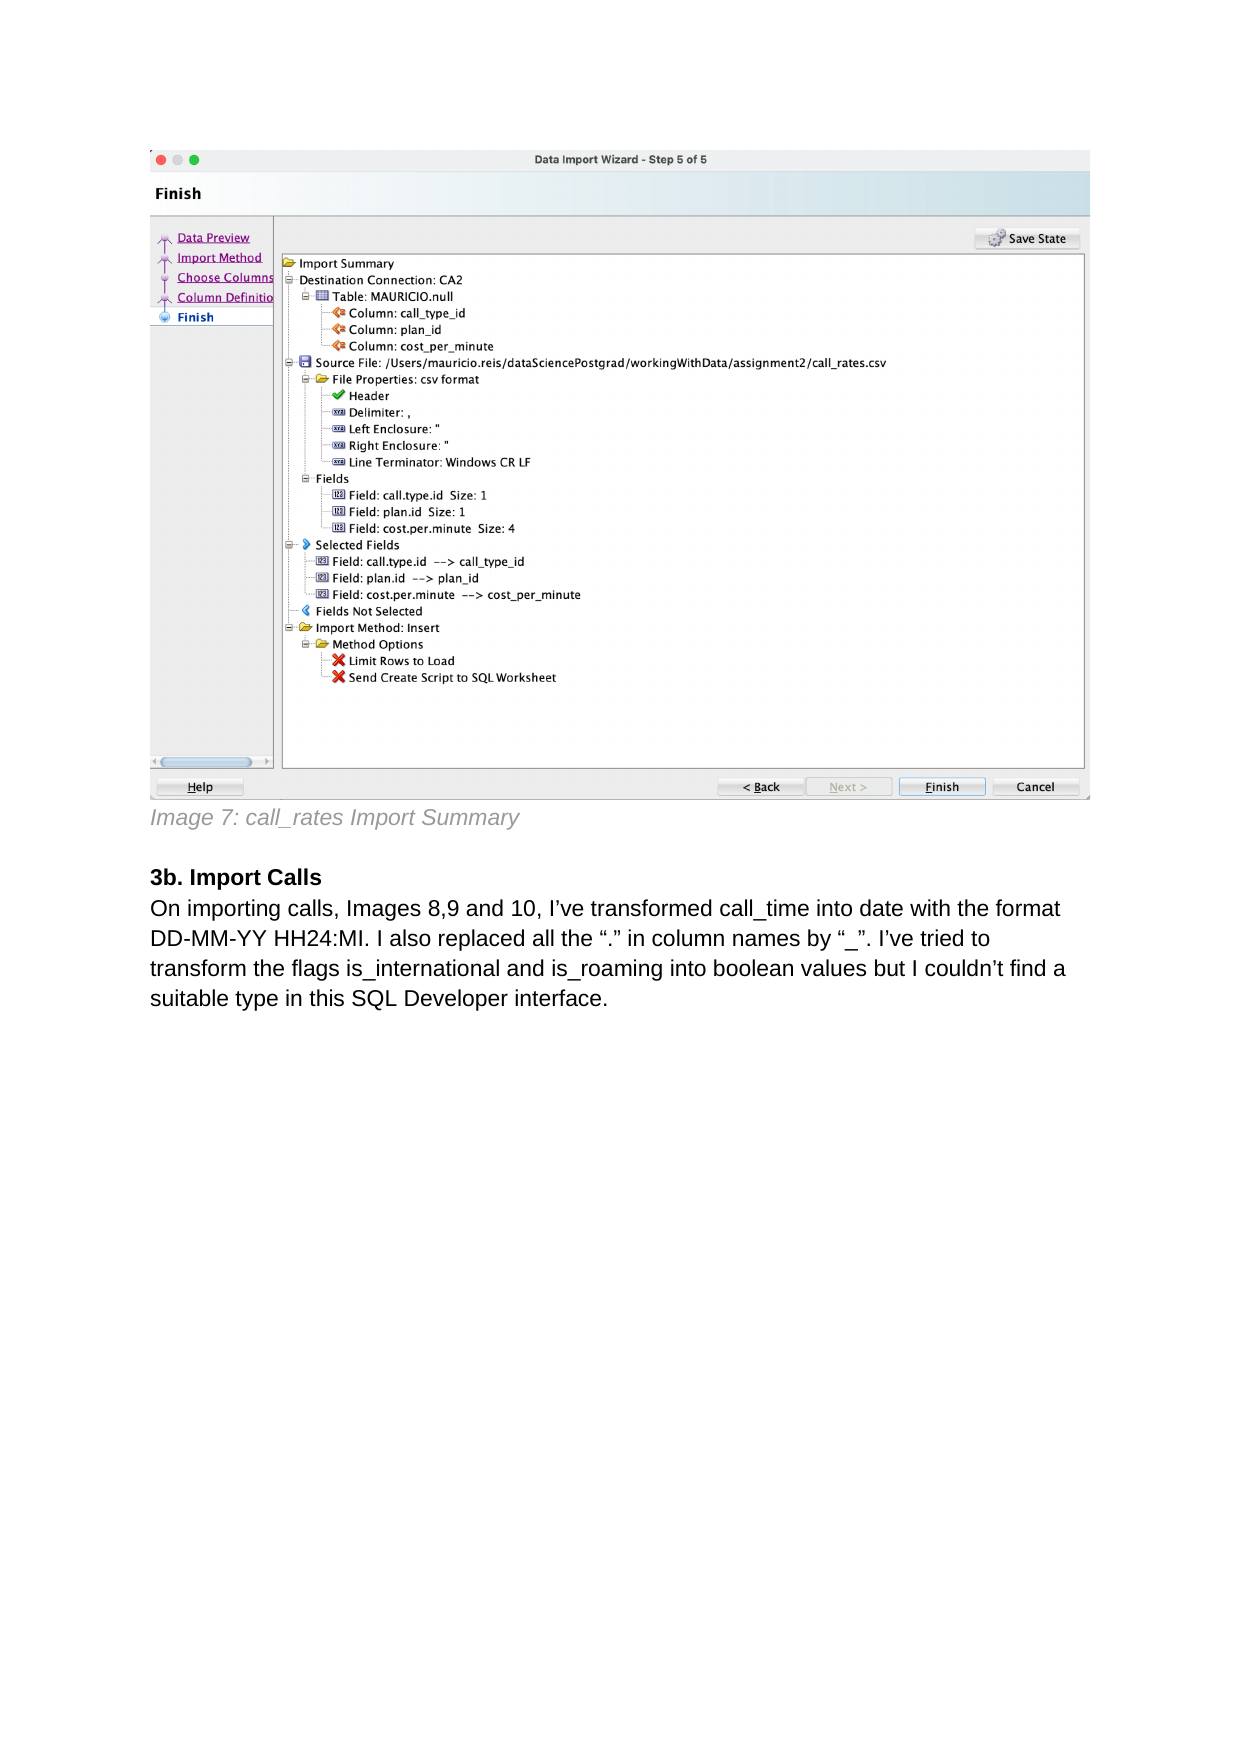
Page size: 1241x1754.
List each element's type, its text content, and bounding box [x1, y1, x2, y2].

text On importing calls, Images 8,9 and 10, I’ve transformed call_time into date with the format DD-MM-YY HH24:MI. I also replaced all the “.” in column names by “_”. I’ve tried to transform the flags is_international and is_roaming into boolean values but I couldn’t find a suitable type in this SQL Developer interface. [150, 894, 1090, 1011]
text 3b. Import Calls [150, 864, 1090, 891]
text Image 7: call_rates Import Summary [150, 800, 1090, 830]
picture [150, 150, 1091, 800]
